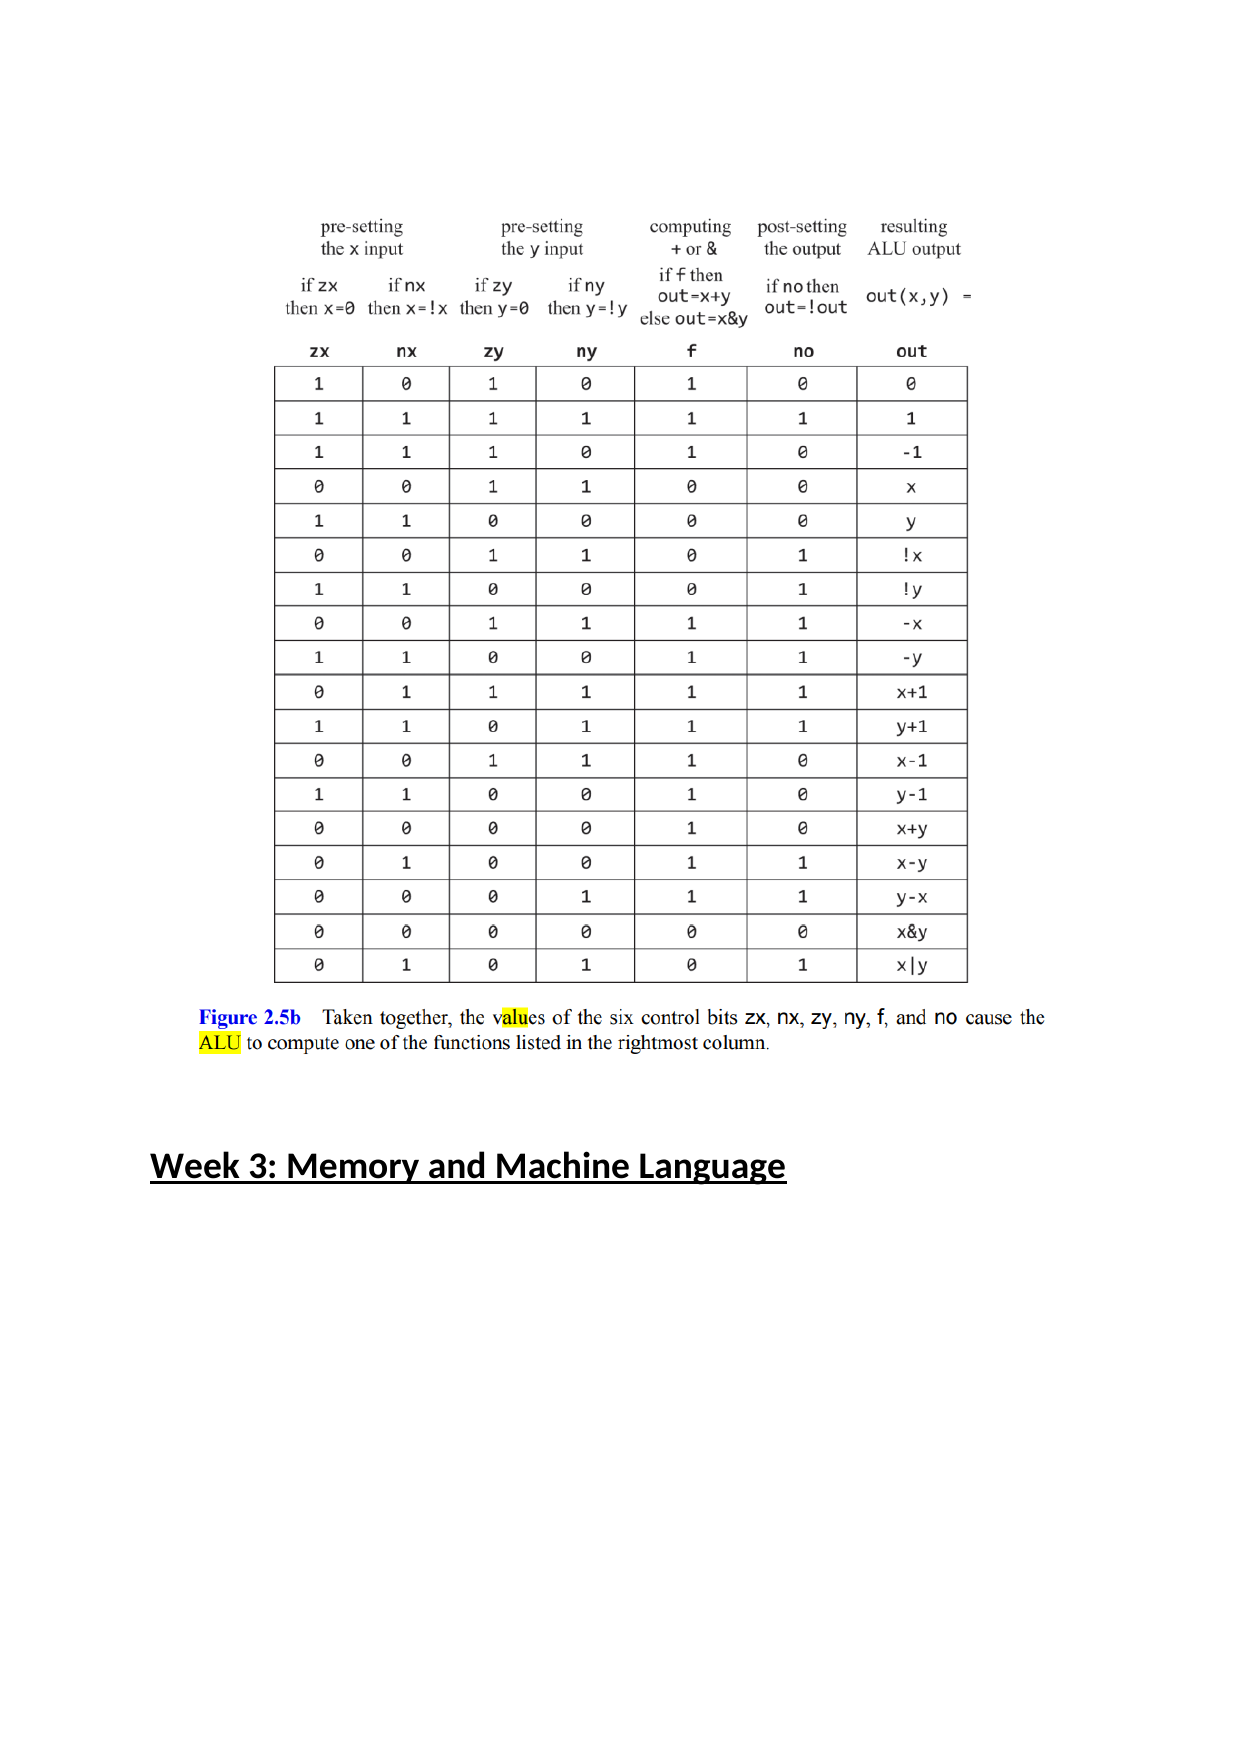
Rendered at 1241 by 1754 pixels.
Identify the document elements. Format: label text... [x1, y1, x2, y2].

picture [150, 150, 1091, 1077]
subtitle Week 3: Memory and Machine Language [150, 1142, 1090, 1188]
